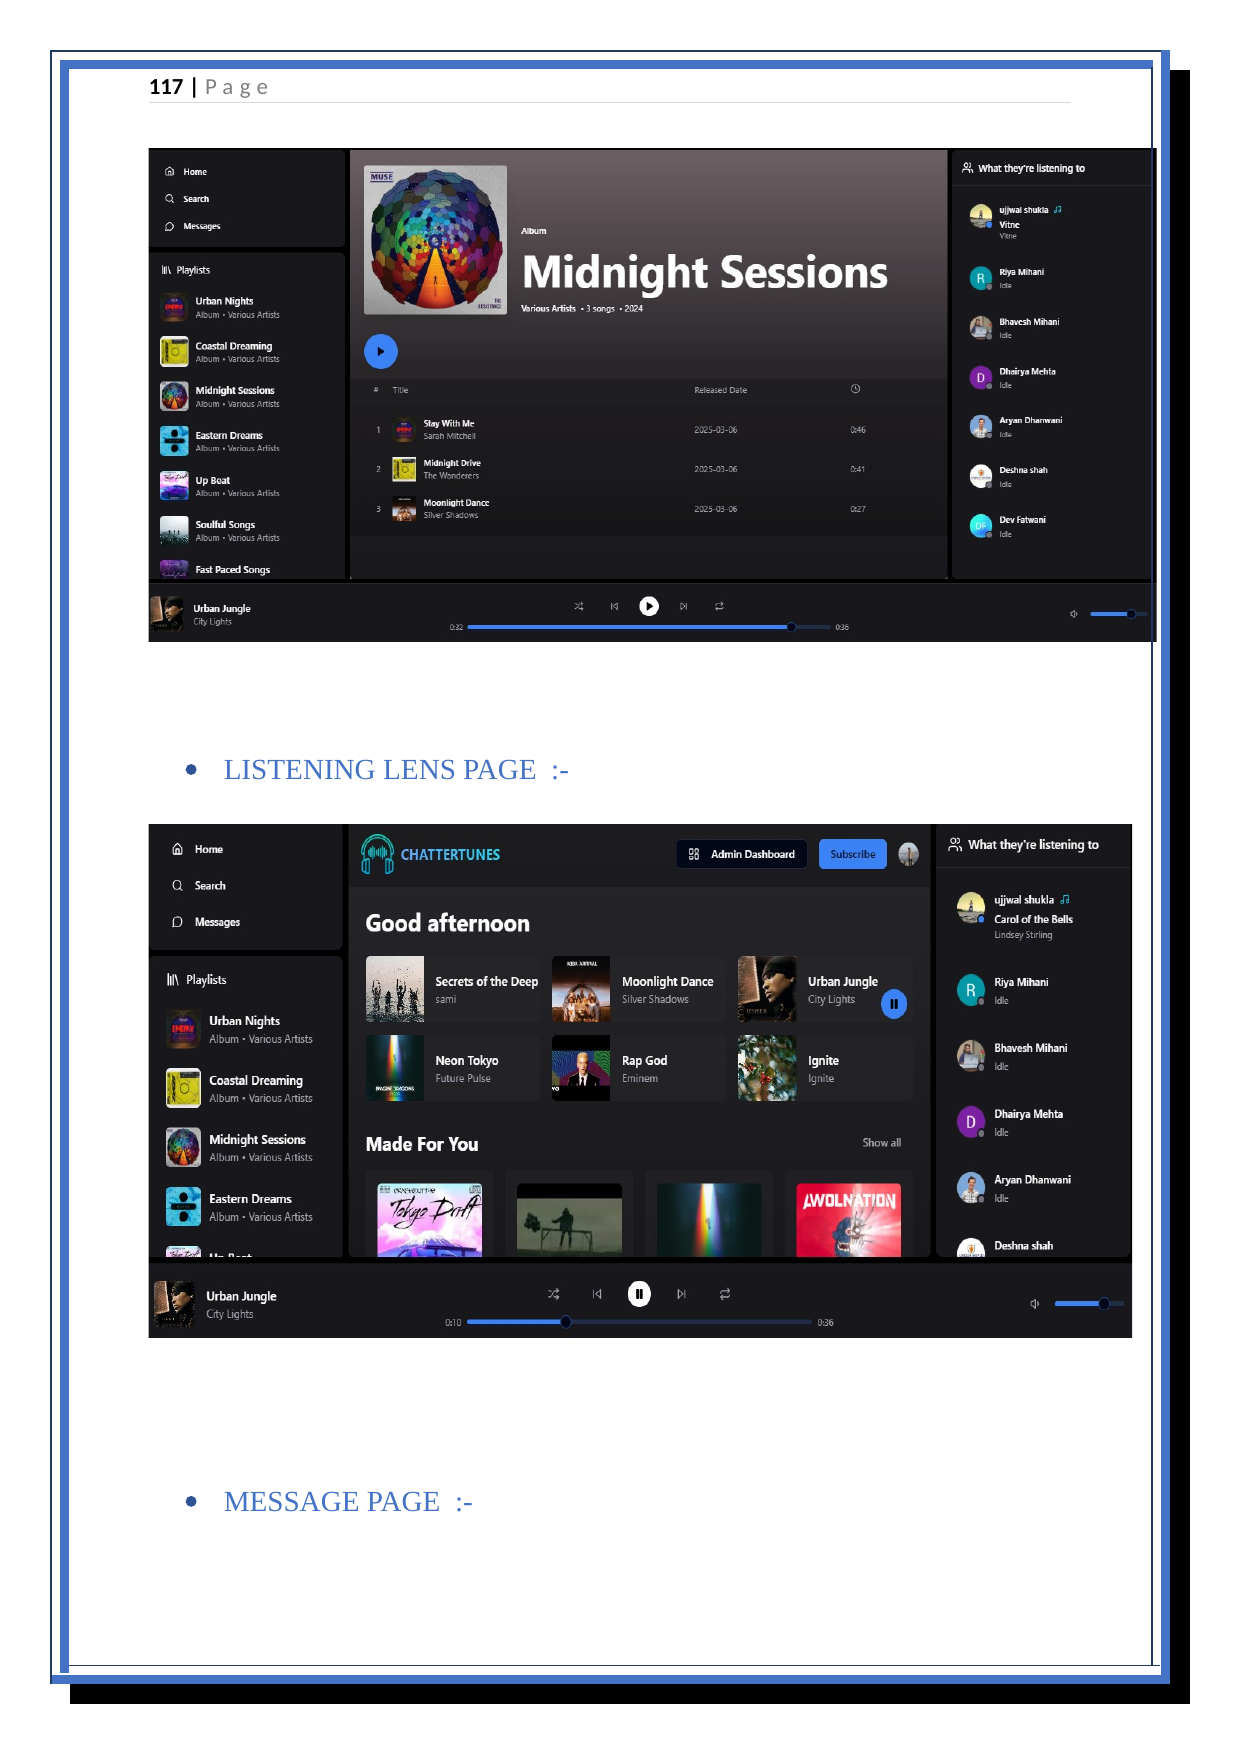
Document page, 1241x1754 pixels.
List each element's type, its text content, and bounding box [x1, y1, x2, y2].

picture [1153, 148, 1157, 642]
list LISTENING LENS PAGE :- [186, 752, 1071, 786]
list MESSAGE PAGE :- [186, 1484, 1071, 1518]
picture [148, 824, 1133, 1338]
picture [148, 148, 1151, 642]
